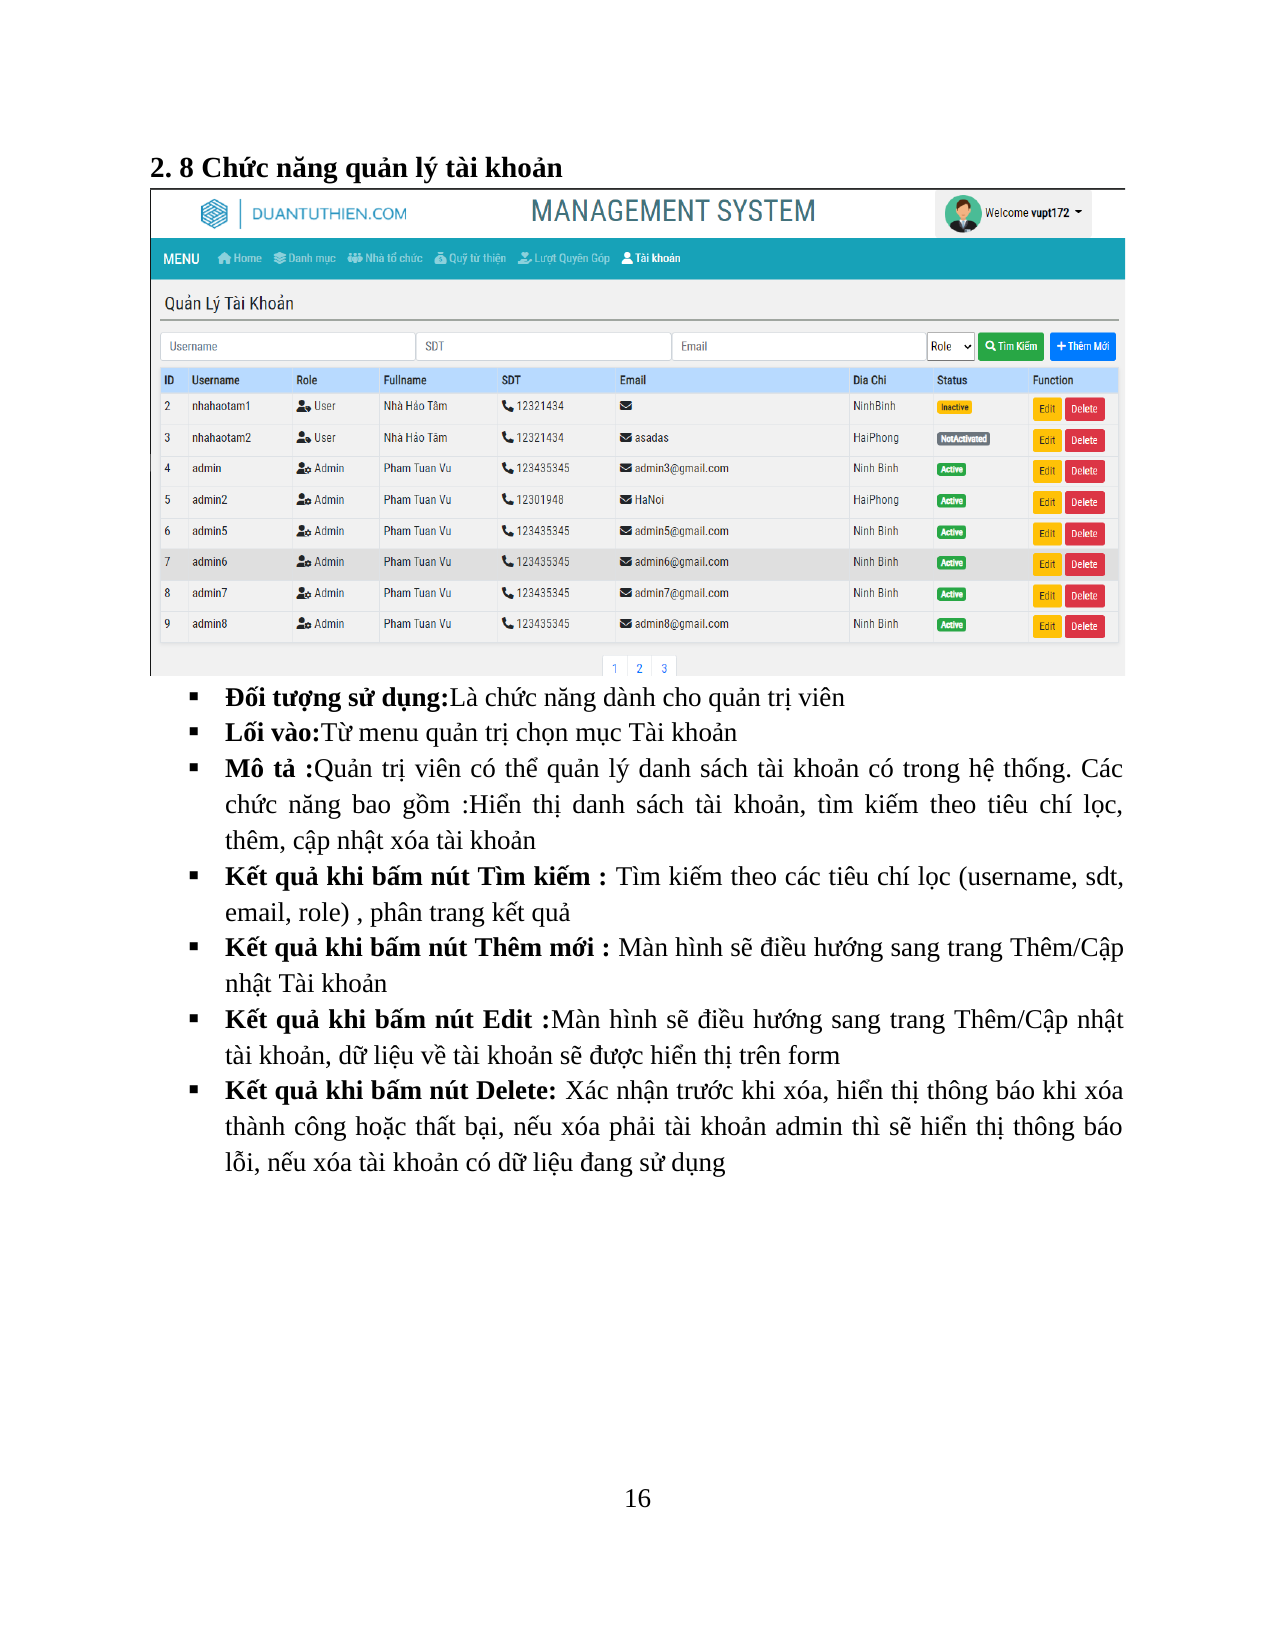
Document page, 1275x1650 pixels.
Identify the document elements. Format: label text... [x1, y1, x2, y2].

list Đối tượng sử dụng:Là chức năng dành cho quản trị viên [187, 681, 1125, 712]
list Kết quả khi bấm nút Thêm mới : Màn hình sẽ điều hướng sang trang Thêm/Cập nhật Tài khoản [187, 931, 1125, 998]
list Mô tả :Quản trị viên có thể quản lý danh sách tài khoản có trong hệ thống. Các chức năng bao gồm :Hiển thị danh sách tài khoản, tìm kiếm theo tiêu chí lọc, thêm, cập nhật xóa tài khoản [187, 752, 1125, 855]
list Kết quả khi bấm nút Edit :Màn hình sẽ điều hướng sang trang Thêm/Cập nhật tài khoản, dữ liệu về tài khoản sẽ được hiển thị trên form [187, 1003, 1125, 1070]
list Lối vào:Từ menu quản trị chọn mục Tài khoản [187, 717, 1125, 748]
list Kết quả khi bấm nút Tìm kiếm : Tìm kiếm theo các tiêu chí lọc (username, sdt, email, role) , phân trang kết quả [187, 860, 1125, 927]
picture [150, 188, 1125, 676]
list Kết quả khi bấm nút Delete: Xác nhận trước khi xóa, hiển thị thông báo khi xóa thành công hoặc thất bại, nếu xóa phải tài khoản admin thì sẽ hiển thị thông báo lỗi, nếu xóa tài khoản có dữ liệu đang sử dụng [187, 1074, 1125, 1177]
text 2. 8 Chức năng quản lý tài khoản [150, 150, 1125, 183]
